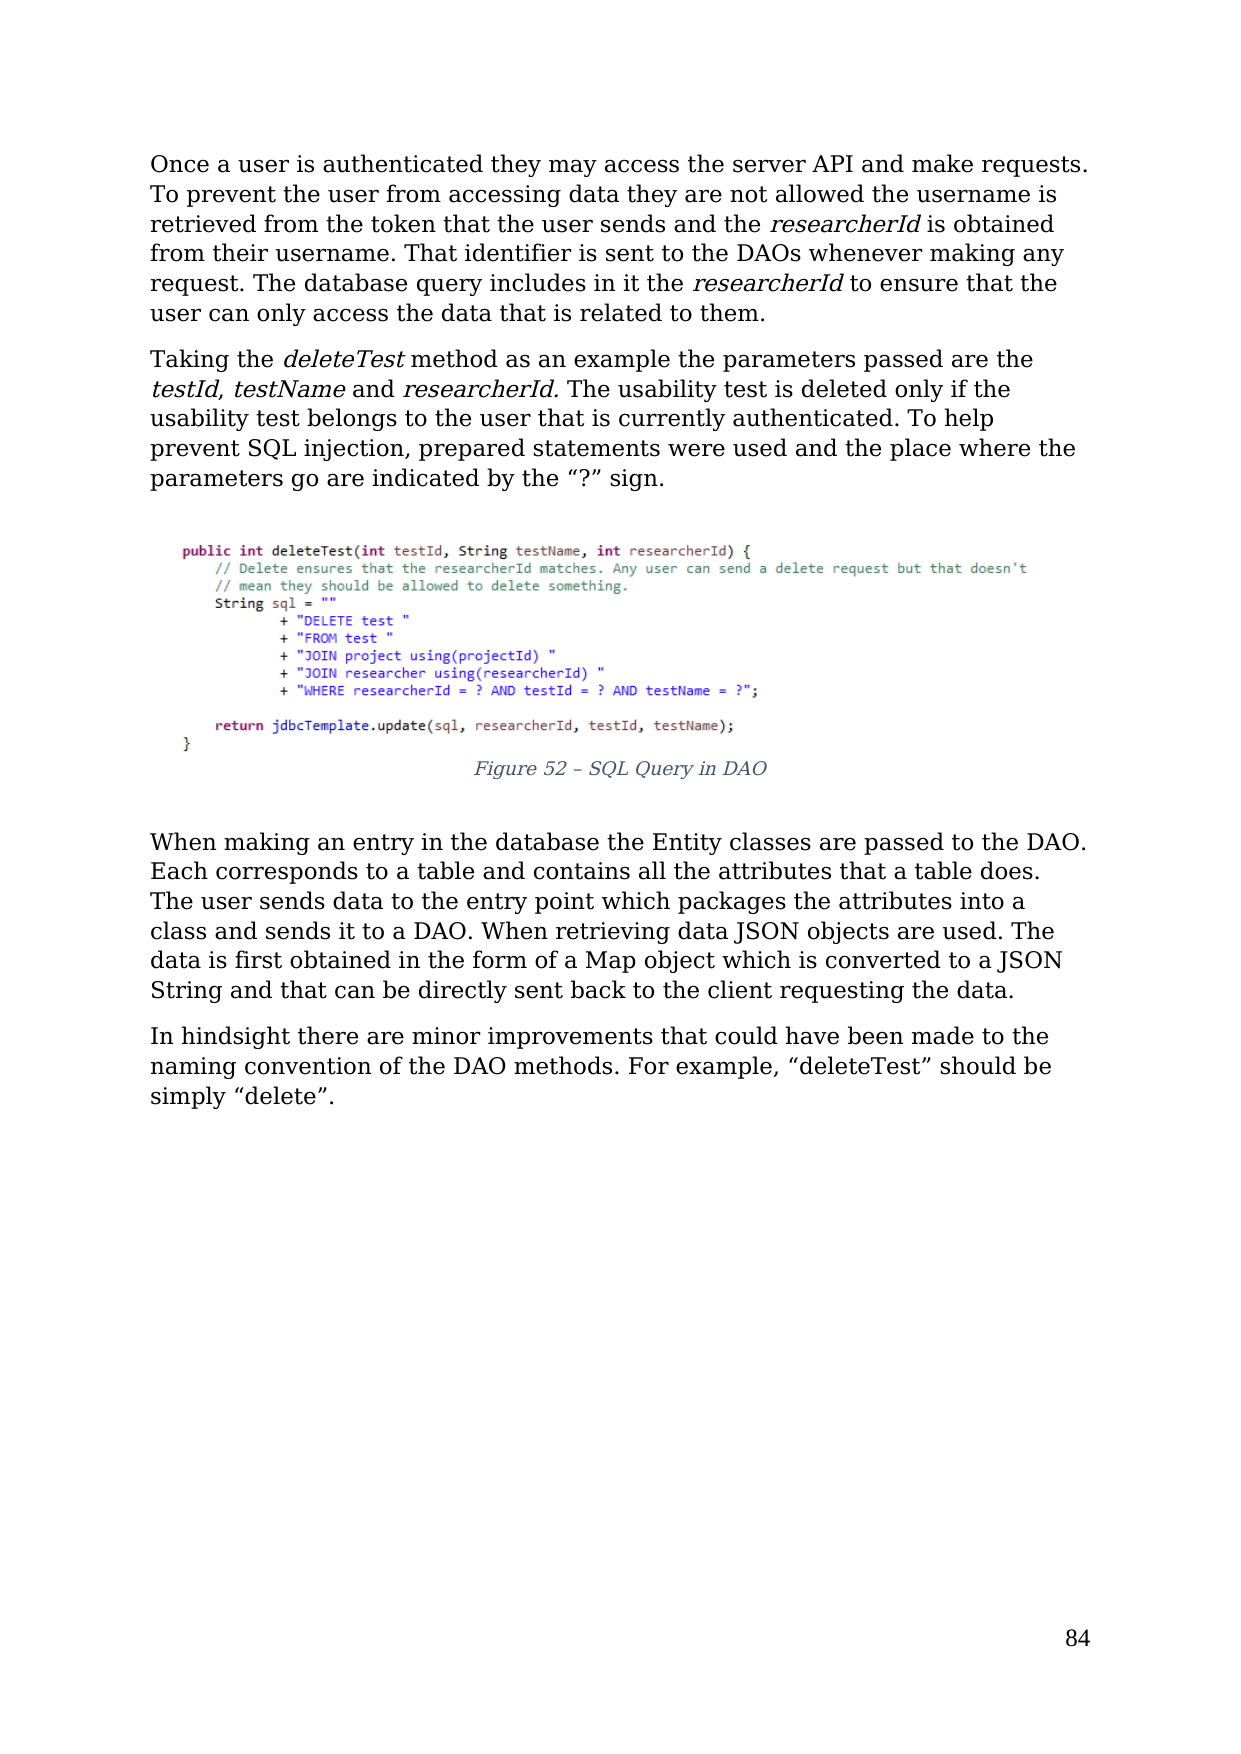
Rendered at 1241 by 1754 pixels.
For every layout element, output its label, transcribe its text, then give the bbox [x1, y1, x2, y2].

text In hindsight there are minor improvements that could have been made to the naming convention of the DAO methods. For example, “deleteTest” should be simply “delete”. [150, 1022, 1090, 1109]
text Figure 52 – SQL Query in DAO [150, 757, 1090, 779]
picture [150, 537, 1091, 757]
text Once a user is authenticated they may access the server API and make requests. To prevent the user from accessing data they are not allowed the username is retrieved from the token that the user sends and the researcherId is obtained from their username. That identifier is sent to the DAOs whenever making any request. The database query includes in it the researcherId to ensure that the user can only access the data that is related to them. [150, 150, 1090, 326]
text When making an entry in the database the Entity classes are passed to the DAO. Each corresponds to a table and contains all the attributes that a table does. The user sends data to the entry point which packages the attributes into a class and sends it to a DAO. When retrieving data JSON objects are used. The data is first obtained in the form of a Map object which is converted to a JSON String and that can be directly sent back to the client requesting the data. [150, 827, 1090, 1003]
text Taking the deleteTest method as an example the parameters passed are the testId, testName and researcherId. The usability test is deleted only if the usability test belongs to the user that is currently authenticated. To help prevent SQL injection, prepared statements were used and the place where the parameters go are indicated by the “?” sign. [150, 345, 1090, 491]
